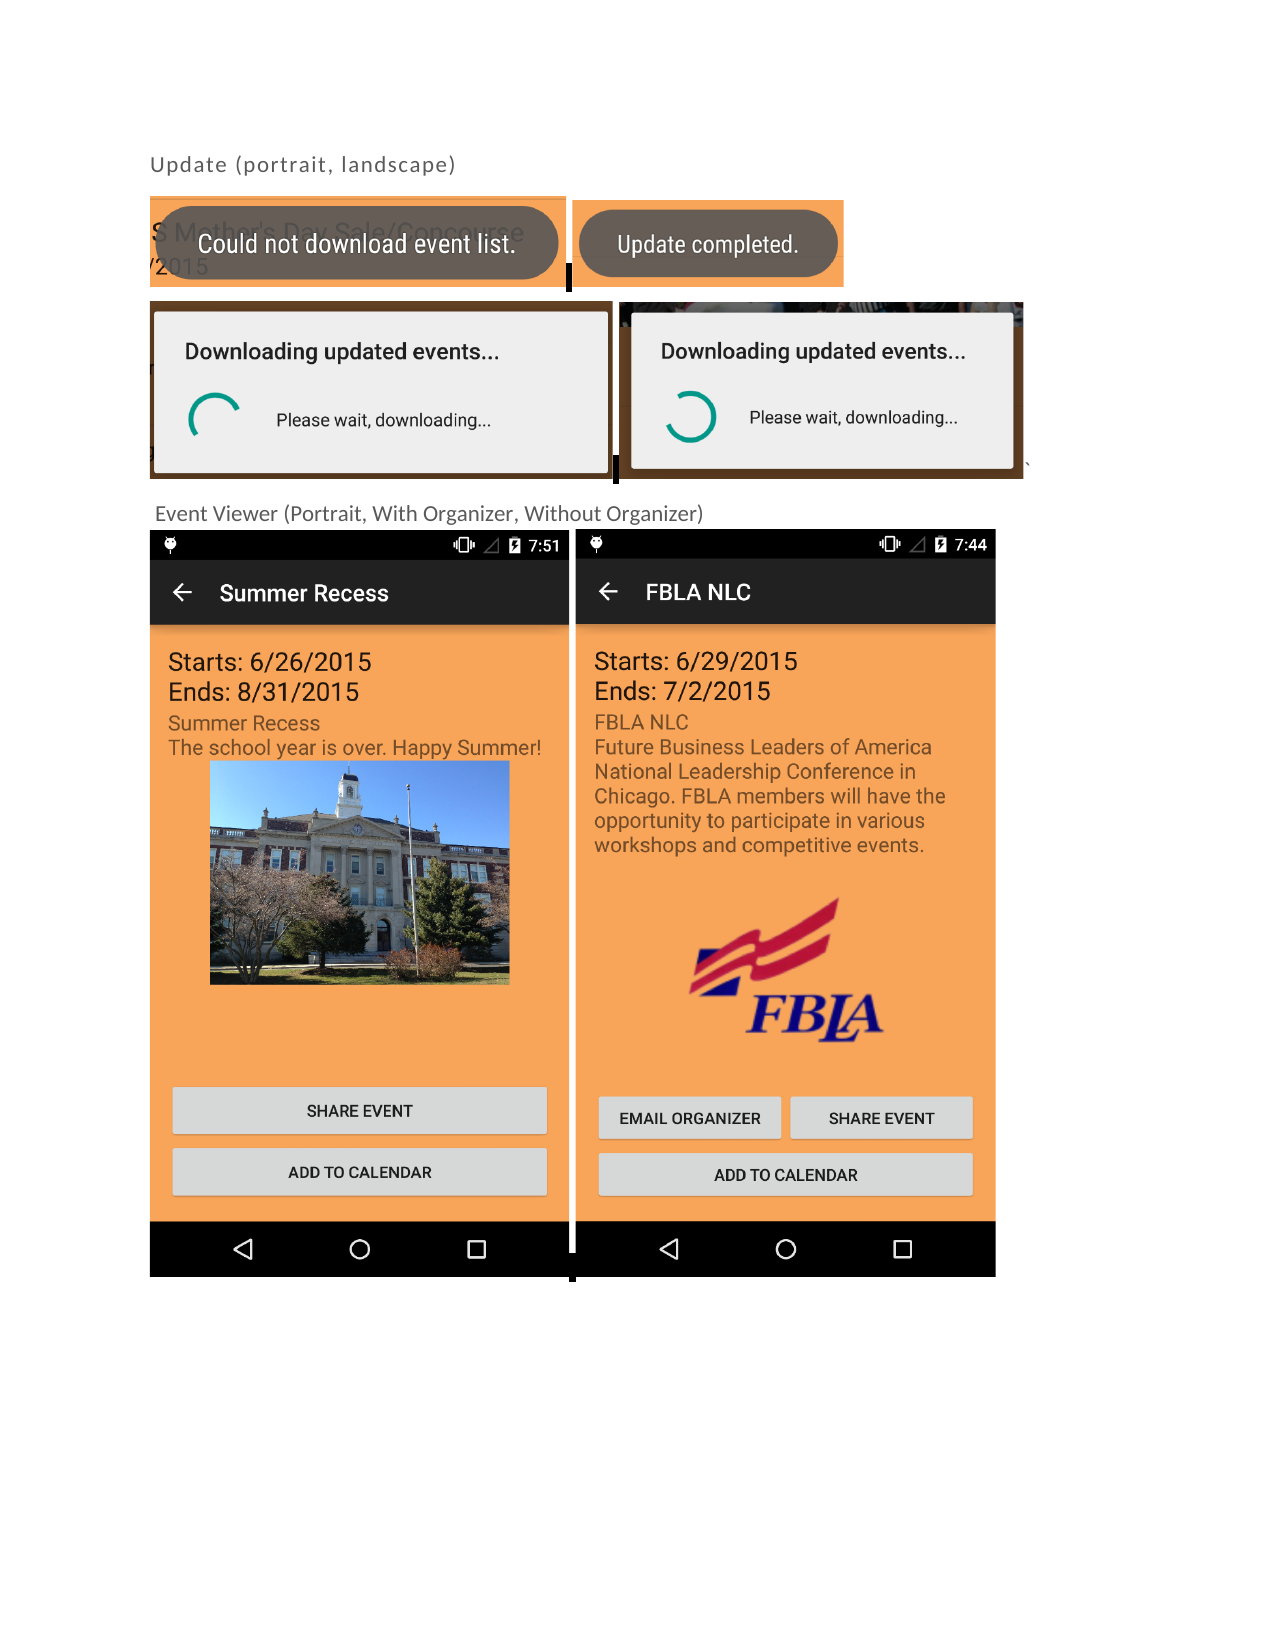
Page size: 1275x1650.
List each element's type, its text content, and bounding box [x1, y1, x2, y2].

picture [572, 200, 844, 287]
picture [619, 302, 1024, 479]
picture [149, 301, 613, 479]
picture [575, 529, 996, 1277]
picture [150, 196, 567, 287]
subtitle Update (portrait, landscape) [150, 150, 1130, 178]
picture [149, 530, 570, 1277]
